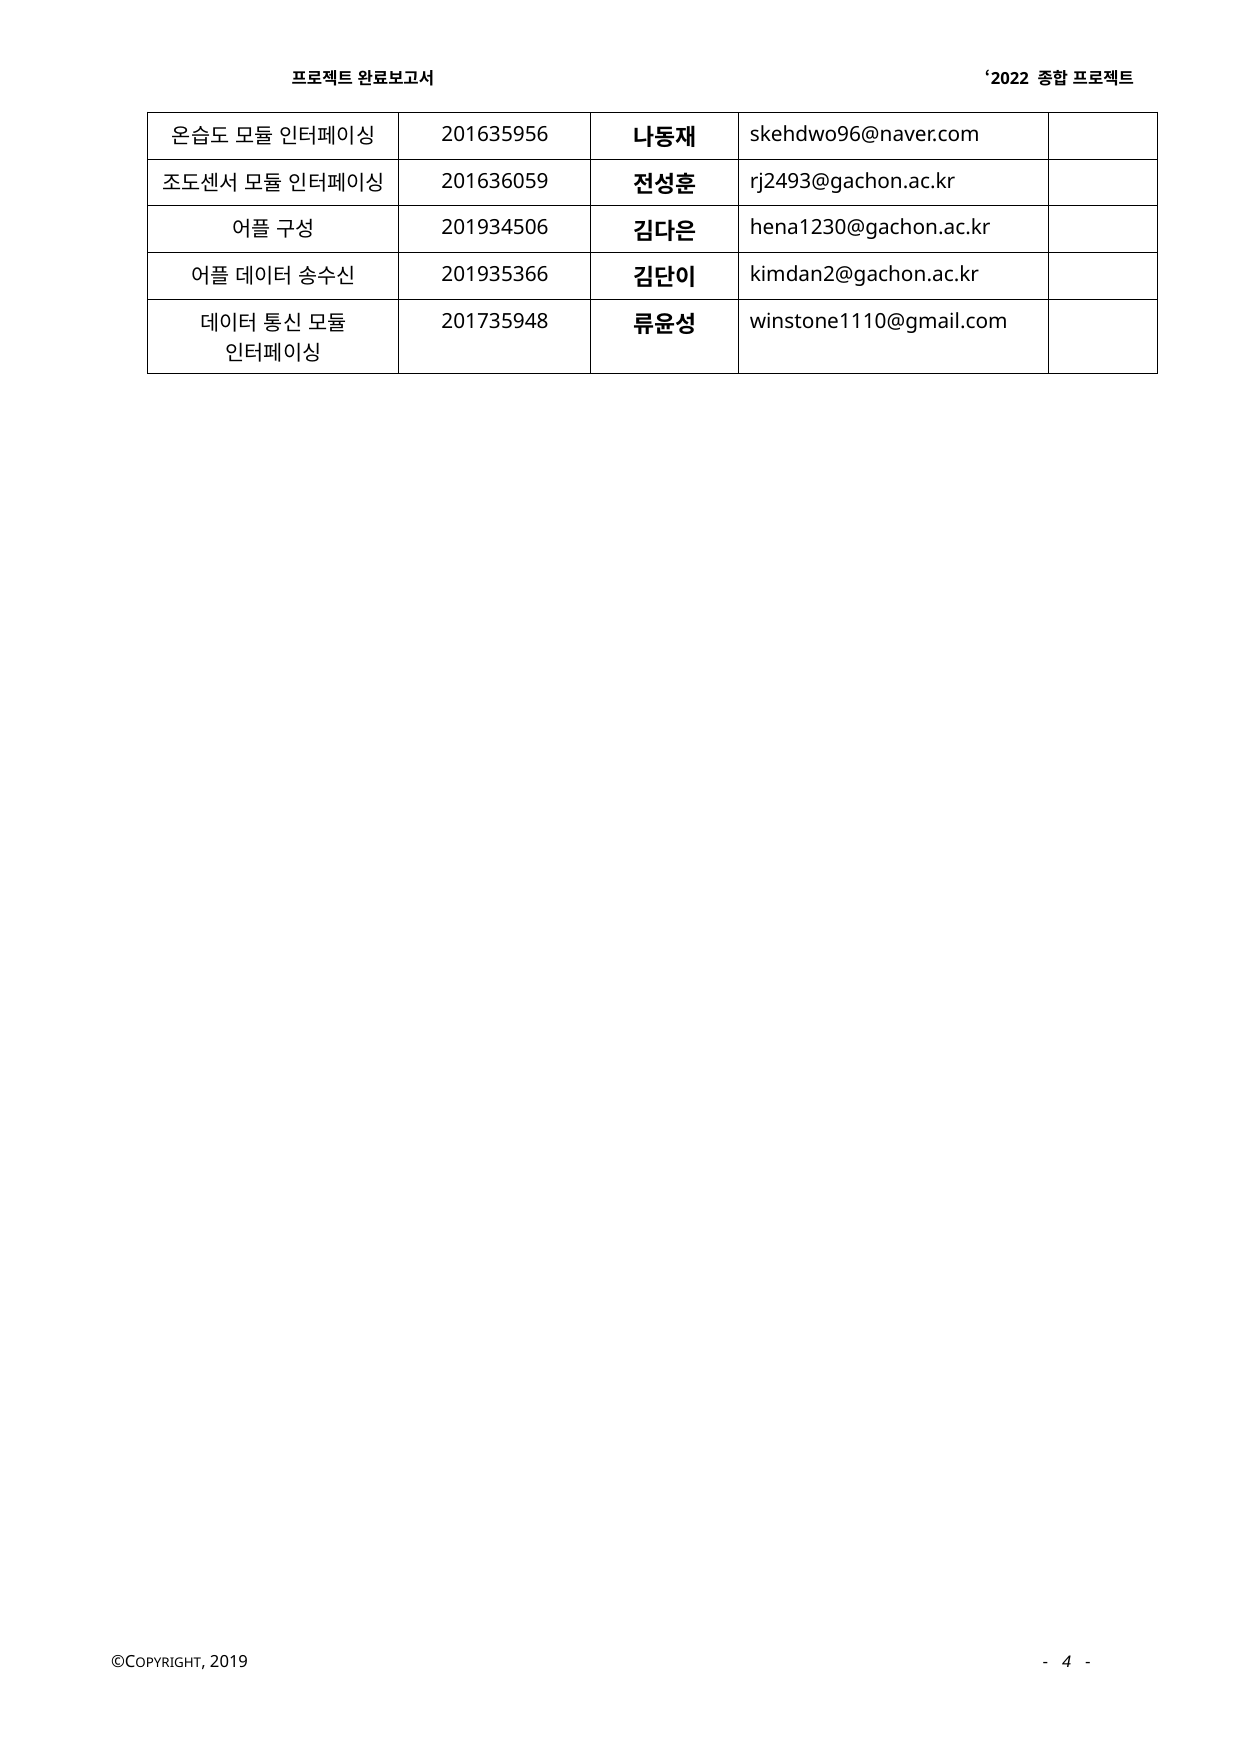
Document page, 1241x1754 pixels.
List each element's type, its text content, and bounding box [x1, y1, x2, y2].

table_cell 201934506 [399, 206, 590, 252]
table_cell 201635956 [399, 113, 590, 158]
table_cell 데이터 통신 모듈 인터페이싱 [148, 300, 398, 373]
table_cell [1049, 160, 1157, 205]
table_cell winstone1110@gmail.com [739, 300, 1048, 373]
table_cell hena1230@gachon.ac.kr [739, 206, 1048, 252]
table_cell skehdwo96@naver.com [739, 113, 1048, 158]
table_cell 201935366 [399, 253, 590, 299]
table_cell [1049, 253, 1157, 299]
table_cell 류윤성 [591, 300, 738, 373]
table_cell 나동재 [591, 113, 738, 158]
table_cell [1049, 300, 1157, 373]
table_cell kimdan2@gachon.ac.kr [739, 253, 1048, 299]
table_cell 온습도 모듈 인터페이싱 [148, 113, 398, 158]
table_cell 전성훈 [591, 160, 738, 205]
table_cell rj2493@gachon.ac.kr [739, 160, 1048, 205]
table_cell 201636059 [399, 160, 590, 205]
table_cell [1049, 206, 1157, 252]
table_cell 조도센서 모듈 인터페이싱 [148, 160, 398, 205]
table_cell 어플 구성 [148, 206, 398, 252]
table_cell 201735948 [399, 300, 590, 373]
table_cell 어플 데이터 송수신 [148, 253, 398, 299]
table_cell 김단이 [591, 253, 738, 299]
table_cell 김다은 [591, 206, 738, 252]
table_cell [1049, 113, 1157, 158]
